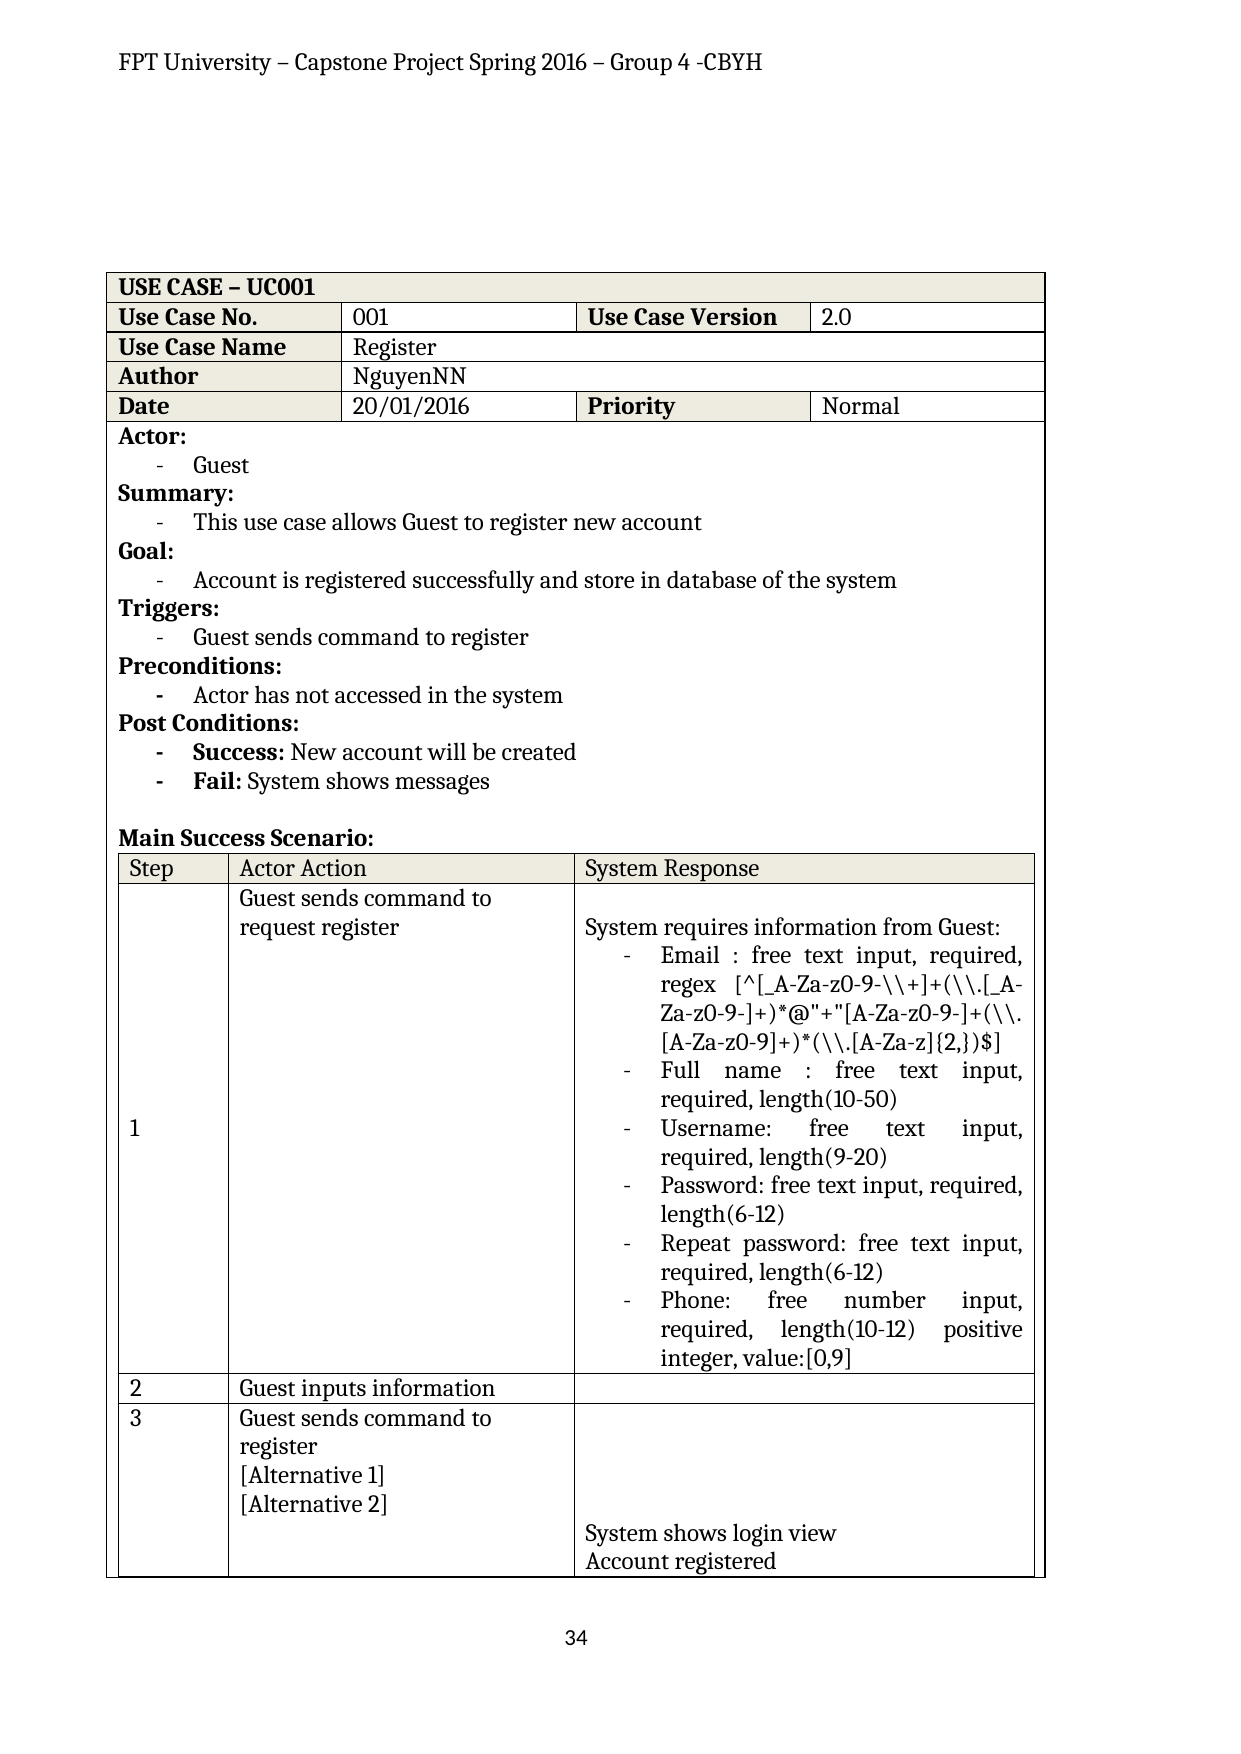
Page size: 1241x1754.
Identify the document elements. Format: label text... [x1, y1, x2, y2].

table_cell 20/01/2016 [342, 392, 576, 421]
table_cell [107, 422, 1044, 1577]
table_cell Priority [577, 392, 810, 421]
table_cell Author [107, 362, 341, 391]
table_cell 001 [342, 303, 576, 331]
table_header USE CASE – UC001 [107, 273, 1044, 302]
table_cell 2.0 [811, 303, 1044, 331]
table_cell Use Case No. [107, 303, 341, 331]
table_cell NguyenNN [342, 362, 1044, 391]
table_cell Use Case Name [107, 333, 341, 361]
table_cell Normal [811, 392, 1044, 421]
table_cell Date [107, 392, 341, 421]
table_cell Use Case Version [577, 303, 810, 331]
table_cell Register [342, 333, 1044, 361]
